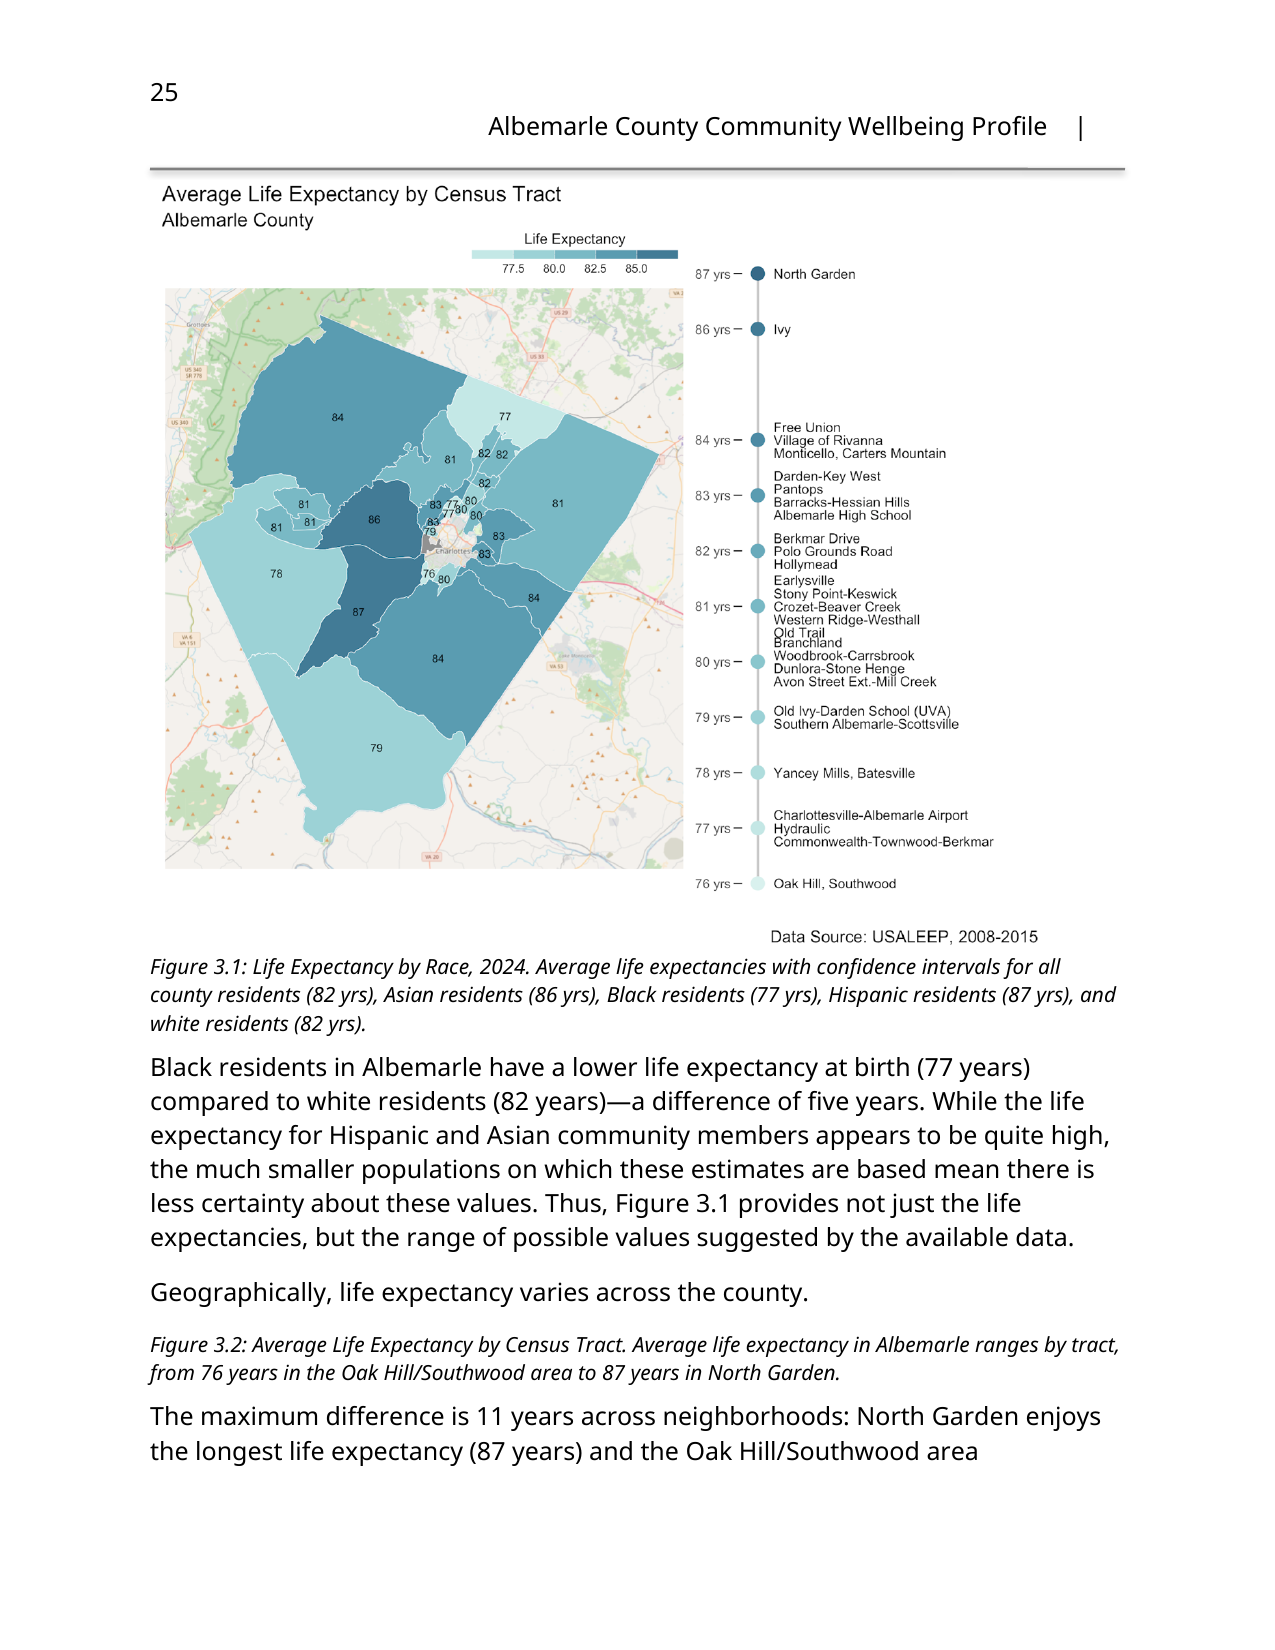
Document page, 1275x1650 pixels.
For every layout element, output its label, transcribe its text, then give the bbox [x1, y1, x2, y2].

text Figure 3.2: Average Life Expectancy by Census Tract. Average life expectancy in Albemarle ranges by tract, from 76 years in the Oak Hill/Southwood area to 87 years in North Garden. [150, 1330, 1125, 1387]
text Geographically, life expectancy varies across the county. [150, 1275, 1125, 1309]
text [150, 1399, 1125, 1467]
picture [150, 180, 1050, 952]
text Black residents in Albemarle have a lower life expectancy at birth (77 years) compared to white residents (82 years)—a difference of five years. While the life expectancy for Hispanic and Asian community members appears to be quite high, the much smaller populations on which these estimates are based mean there is less certainty about these values. Thus, Figure 3.1 provides not just the life expectancies, but the range of possible values suggested by the available data. [150, 1049, 1125, 1254]
